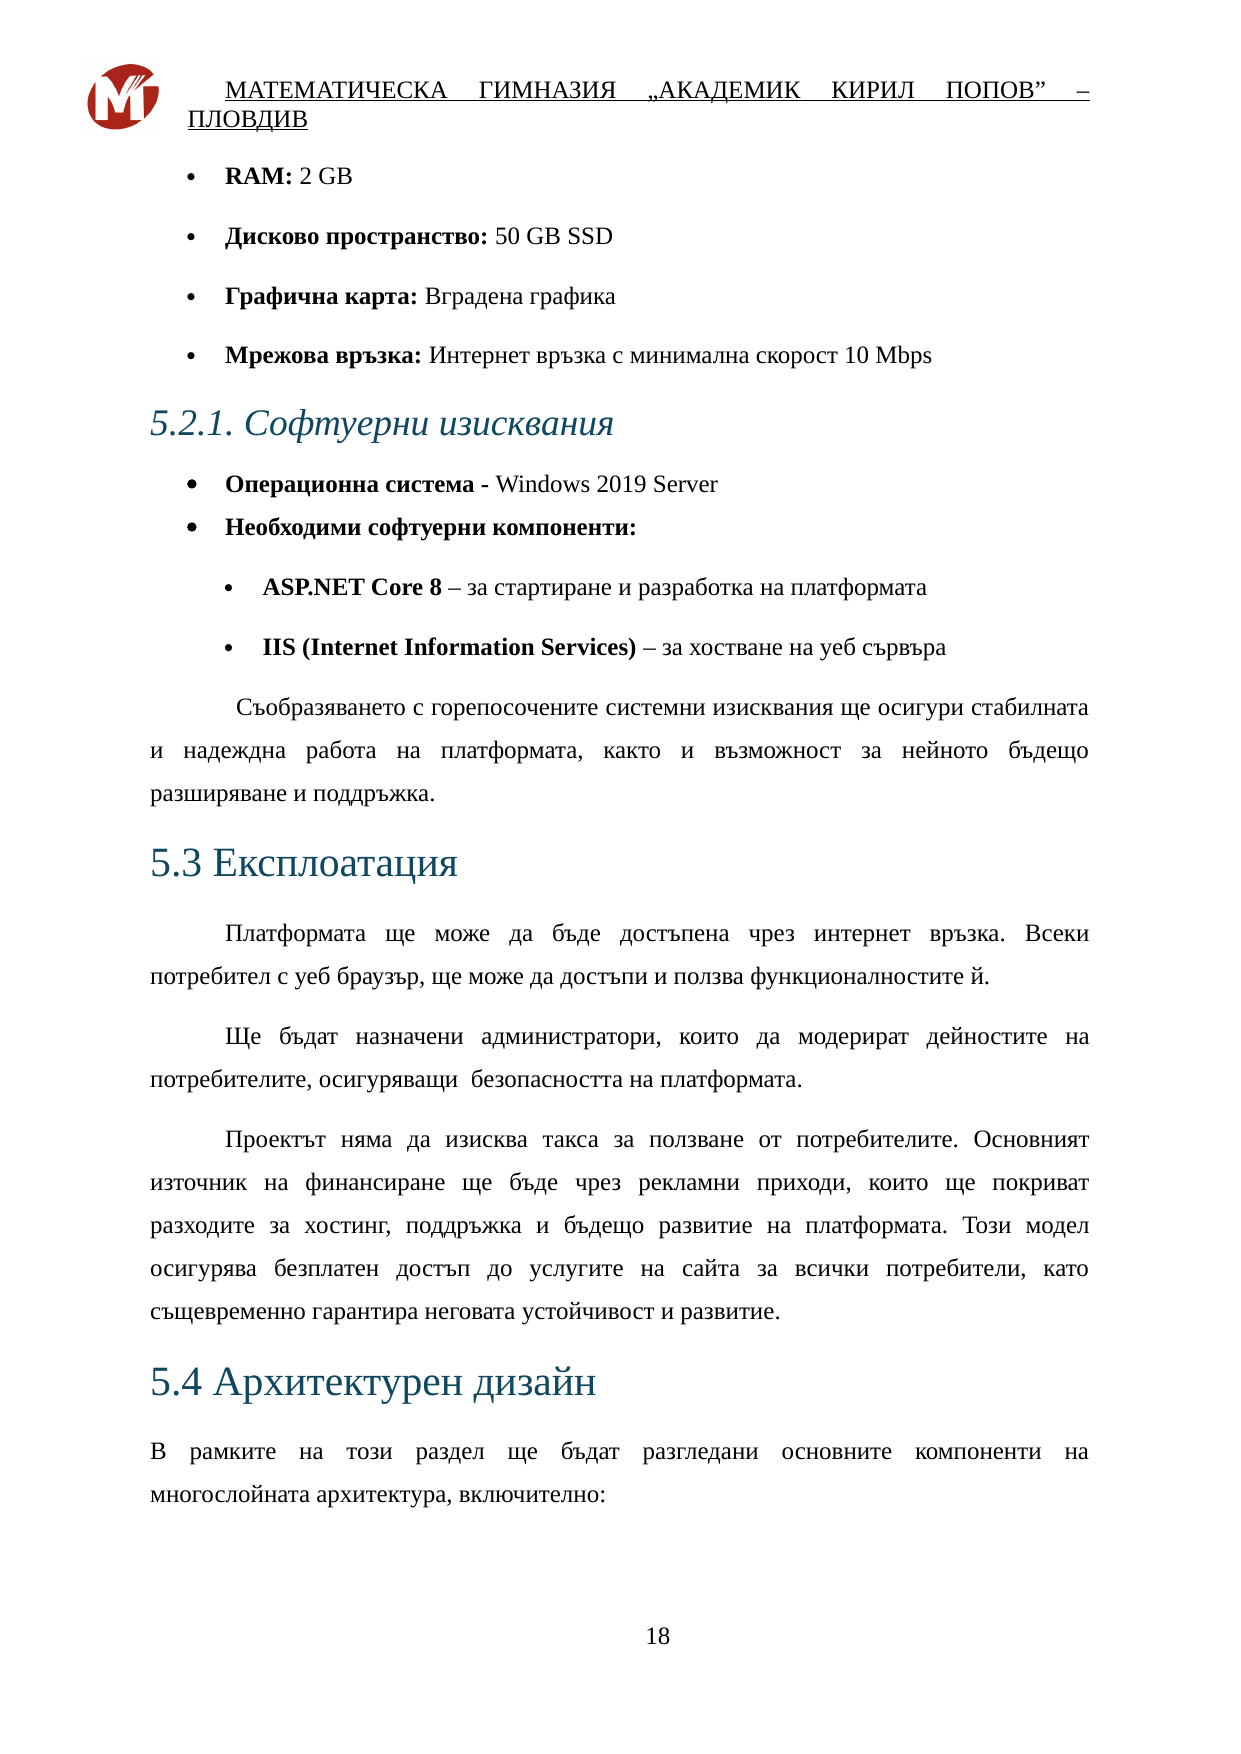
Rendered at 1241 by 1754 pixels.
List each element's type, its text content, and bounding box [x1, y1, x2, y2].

list Операционна система - Windows 2019 Server [187, 469, 1090, 498]
picture [83, 58, 162, 137]
subtitle 5.3 Експлоатация [150, 838, 1090, 886]
subtitle 5.2.1. Софтуерни изисквания [150, 400, 1090, 443]
list Необходими софтуерни компоненти: [187, 512, 1090, 541]
text Ще бъдат назначени администратори, които да модерират дейностите на потребителите, осигуряващи безопасността на платформата. [150, 1021, 1090, 1093]
subtitle 5.4 Архитектурен дизайн [150, 1356, 1090, 1404]
list RAM: 2 GB [187, 161, 1090, 190]
text В рамките на този раздел ще бъдат разгледани основните компоненти на многослойната архитектура, включително: [150, 1436, 1090, 1508]
list Дисково пространство: 50 GB SSD [187, 221, 1090, 250]
list ASP.NET Core 8 – за стартиране и разработка на платформата [225, 572, 1090, 601]
list IIS (Internet Information Services) – за хостване на уеб сървъра [225, 632, 1090, 661]
text Платформата ще може да бъде достъпена чрез интернет връзка. Всеки потребител с уеб браузър, ще може да достъпи и ползва функционалностите й. [150, 918, 1090, 990]
text Проектът няма да изисква такса за ползване от потребителите. Основният източник на финансиране ще бъде чрез рекламни приходи, които ще покриват разходите за хостинг, поддръжка и бъдещо развитие на платформата. Този модел осигурява безплатен достъп до услугите на сайта за всички потребители, като същевременно гарантира неговата устойчивост и развитие. [150, 1124, 1090, 1325]
list Мрежова връзка: Интернет връзка с минимална скорост 10 Mbps [187, 341, 1090, 369]
text Съобразяването с горепосочените системни изисквания ще осигури стабилната и надеждна работа на платформата, както и възможност за нейното бъдещо разширяване и поддръжка. [150, 692, 1090, 807]
list Графична карта: Вградена графика [187, 281, 1090, 309]
